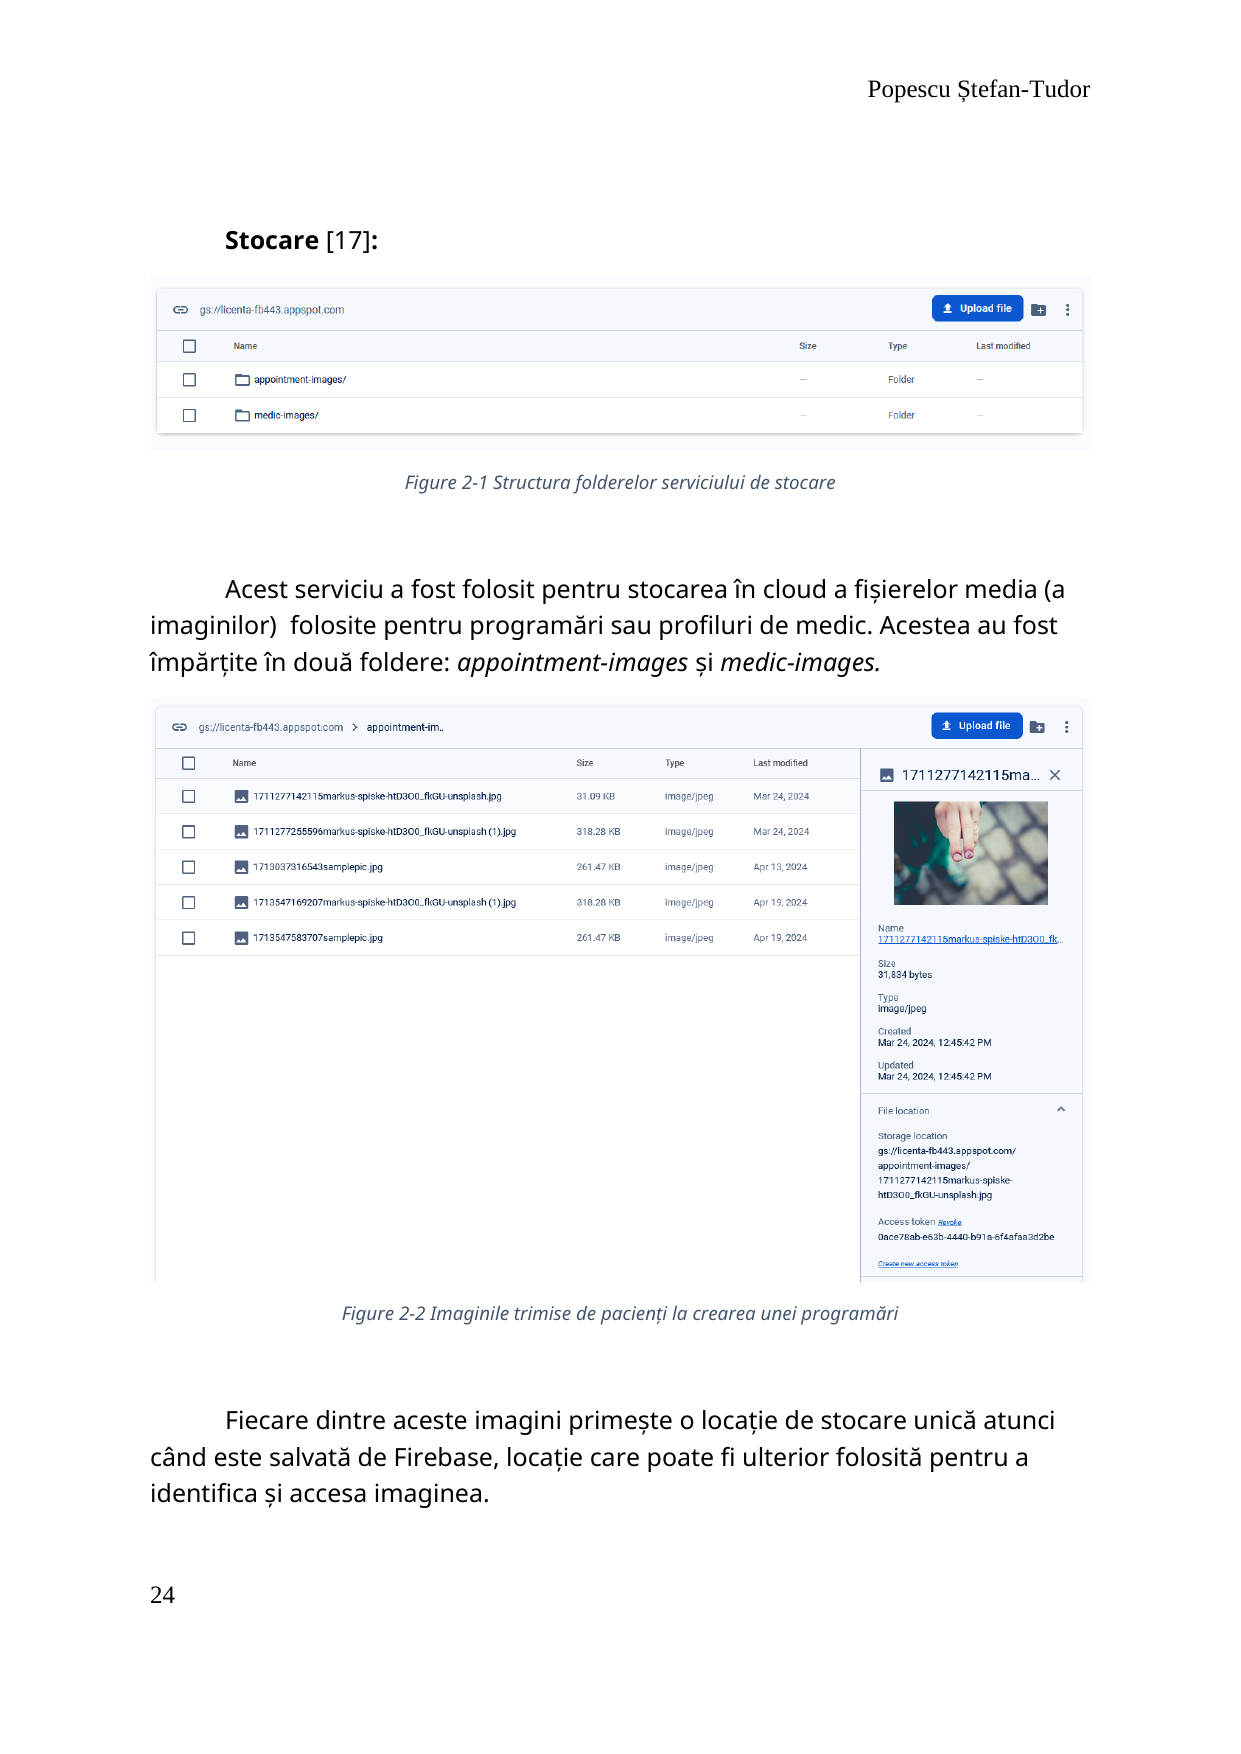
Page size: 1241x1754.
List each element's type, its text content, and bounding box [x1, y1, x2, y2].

text Acest serviciu a fost folosit pentru stocarea în cloud a fișierelor media (a imaginilor) folosite pentru programări sau profiluri de medic. Acestea au fost împărțite în două foldere: appointment-images și medic-images. [87, 571, 1090, 679]
text Stocare : [87, 223, 1090, 257]
text Fiecare dintre aceste imagini primește o locație de stocare unică atunci când este salvată de Firebase, locație care poate fi ulterior folosită pentru a identifica și accesa imaginea. [150, 1402, 1090, 1510]
picture [150, 276, 1091, 451]
text Figure 2-2 Imaginile trimise de pacienți la crearea unei programări [150, 1301, 1090, 1326]
picture [150, 698, 1091, 1282]
text Figure 2-1 Structura folderelor serviciului de stocare [150, 469, 1090, 495]
